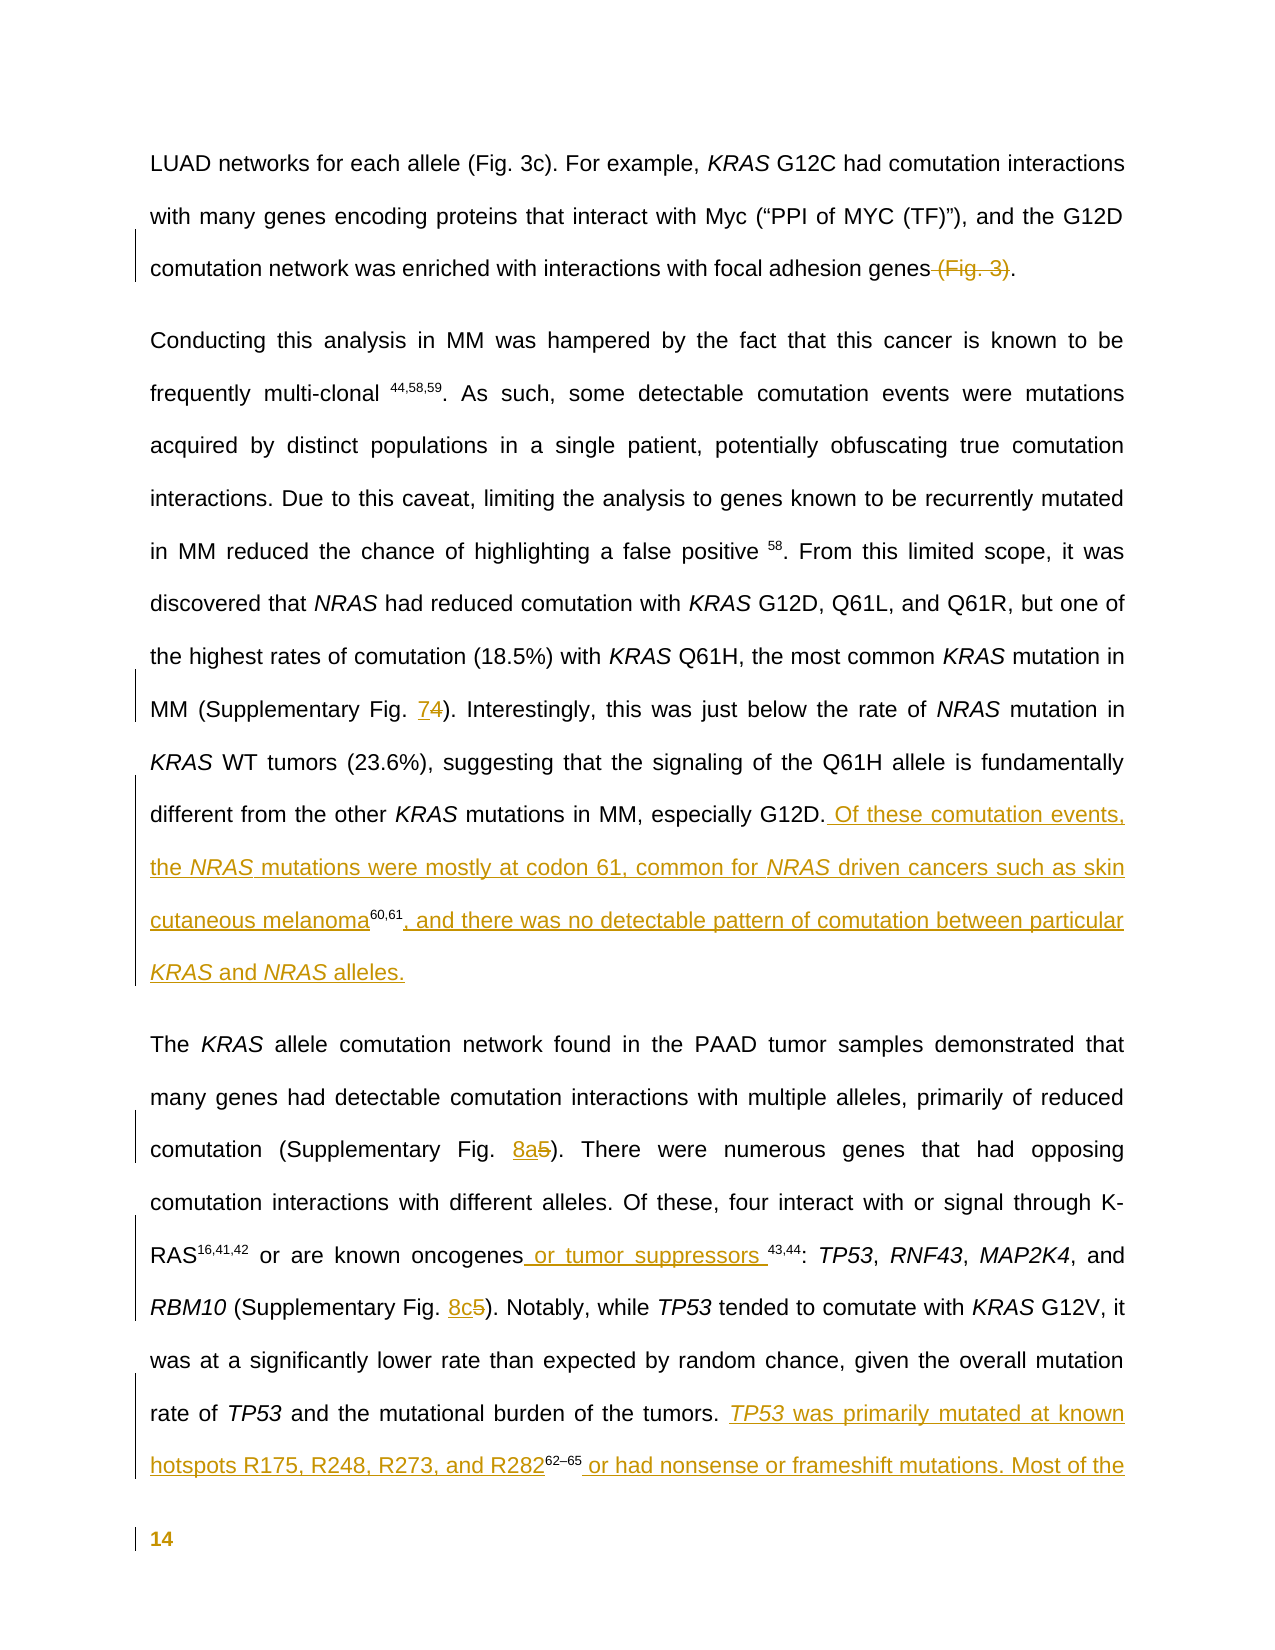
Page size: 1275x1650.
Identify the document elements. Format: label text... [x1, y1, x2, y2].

text Conducting this analysis in MM was hampered by the fact that this cancer is known to be frequently multi-clonal . As such, some detectable comutation events were mutations acquired by distinct populations in a single patient, potentially obfuscating true comutation interactions. Due to this caveat, limiting the analysis to genes known to be recurrently mutated in MM reduced the chance of highlighting a false positive . From this limited scope, it was discovered that NRAS had reduced comutation with KRAS G12D, Q61L, and Q61R, but one of the highest rates of comutation (18.5%) with KRAS Q61H, the most common KRAS mutation in MM (Supplementary Fig. ). Interestingly, this was just below the rate of NRAS mutation in KRAS WT tumors (23.6%), suggesting that the signaling of the Q61H allele is fundamentally different from the other KRAS mutations in MM, especially G12D. [150, 878, 1125, 986]
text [150, 150, 1125, 282]
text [150, 1031, 1125, 1479]
text Conducting this analysis in MM was hampered by the fact that this cancer is known to be frequently multi-clonal . As such, some detectable comutation events were mutations acquired by distinct populations in a single patient, potentially obfuscating true comutation interactions. Due to this caveat, limiting the analysis to genes known to be recurrently mutated in MM reduced the chance of highlighting a false positive . From this limited scope, it was discovered that NRAS had reduced comutation with KRAS G12D, Q61L, and Q61R, but one of the highest rates of comutation (18.5%) with KRAS Q61H, the most common KRAS mutation in MM (Supplementary Fig. ). Interestingly, this was just below the rate of NRAS mutation in KRAS WT tumors (23.6%), suggesting that the signaling of the Q61H allele is fundamentally different from the other KRAS mutations in MM, especially G12D. [150, 327, 1125, 877]
